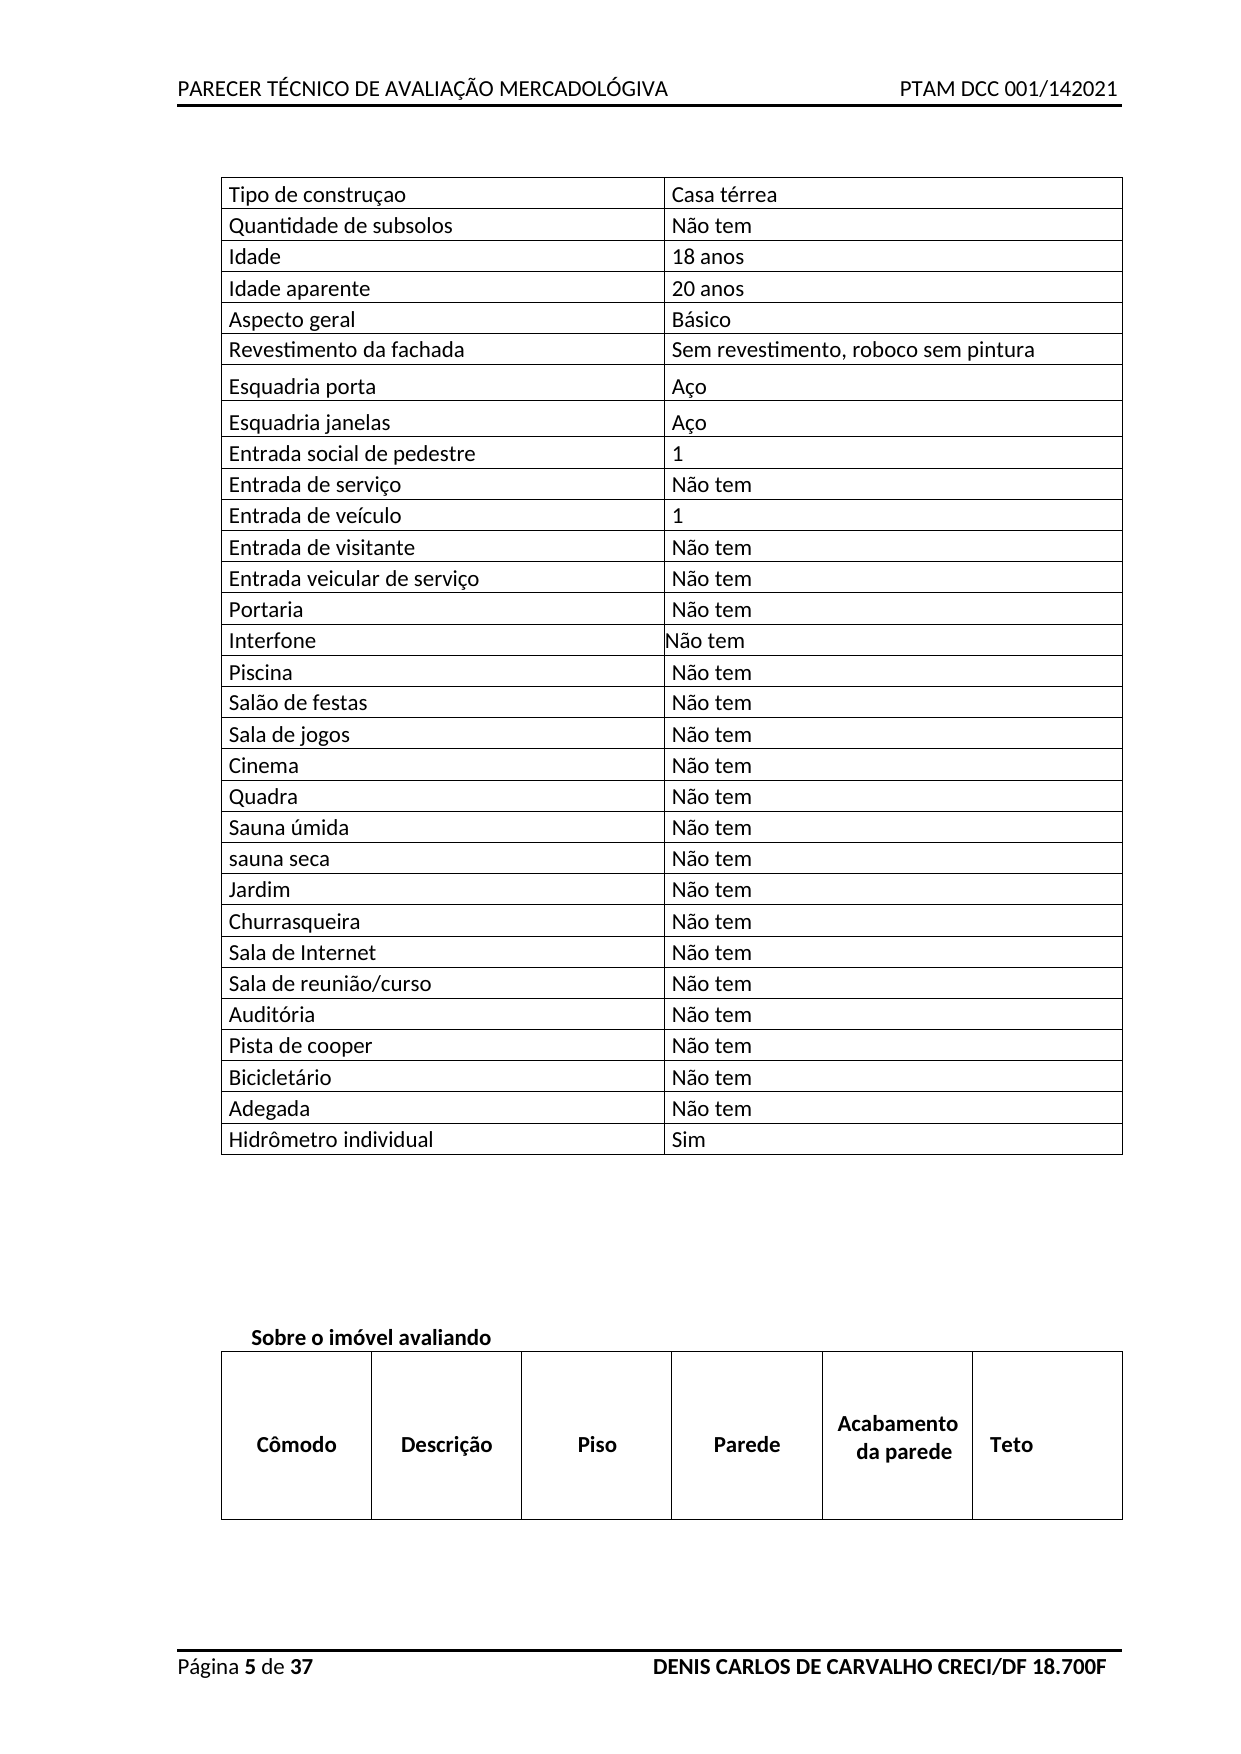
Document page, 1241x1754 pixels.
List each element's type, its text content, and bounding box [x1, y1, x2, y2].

table_cell Não tem [665, 937, 1122, 967]
table_cell Não tem [665, 874, 1122, 904]
table_cell Aço [665, 401, 1122, 436]
table_cell Esquadria janelas [222, 401, 664, 436]
table_cell Salão de festas [222, 687, 664, 717]
table_cell 1 [665, 437, 1122, 467]
table_cell Casa térrea [665, 178, 1122, 208]
table_cell Pista de cooper [222, 1030, 664, 1060]
table_cell Não tem [665, 843, 1122, 873]
table_cell Entrada de veículo [222, 500, 664, 530]
table_cell 20 anos [665, 272, 1122, 302]
table_cell Quadra [222, 781, 664, 811]
table_header Descrição [372, 1352, 521, 1518]
table_cell Bicicletário [222, 1061, 664, 1091]
table_cell Esquadria porta [222, 365, 664, 400]
table_cell Piscina [222, 656, 664, 686]
table_cell Sala de reunião/curso [222, 968, 664, 998]
table_cell Não tem [665, 905, 1122, 936]
table_cell Quantidade de subsolos [222, 209, 664, 239]
table_cell Sala de jogos [222, 718, 664, 748]
table_cell Interfone [222, 625, 664, 654]
table_cell Entrada de visitante [222, 531, 664, 561]
table_cell Churrasqueira [222, 905, 664, 936]
table_cell Tipo de construçao [222, 178, 664, 208]
text Sobre o imóvel avaliando [177, 1323, 1122, 1351]
table_cell Sim [665, 1124, 1122, 1154]
table_cell Não tem [665, 562, 1122, 592]
table_cell Entrada social de pedestre [222, 437, 664, 467]
table_cell Cinema [222, 749, 664, 779]
table_cell Não tem [665, 1030, 1122, 1060]
table_cell Básico [665, 303, 1122, 333]
table_cell Sem revestimento, roboco sem pintura [665, 334, 1122, 364]
table_cell Não tem [665, 687, 1122, 717]
table_cell Idade aparente [222, 272, 664, 302]
table_cell sauna seca [222, 843, 664, 873]
table_cell Não tem [665, 968, 1122, 998]
table_cell Não tem [665, 656, 1122, 686]
table_cell Sala de Internet [222, 937, 664, 967]
table_cell Aspecto geral [222, 303, 664, 333]
table_cell Hidrômetro individual [222, 1124, 664, 1154]
table_cell Não tem [665, 625, 1122, 654]
table_cell Não tem [665, 749, 1122, 779]
table_header Acabamento da parede [823, 1352, 972, 1518]
table_cell Idade [222, 241, 664, 271]
table_cell Revestimento da fachada [222, 334, 664, 364]
table_cell Auditória [222, 999, 664, 1029]
table_cell 1 [665, 500, 1122, 530]
table_cell Não tem [665, 1092, 1122, 1123]
table_header Teto [973, 1352, 1122, 1518]
table_cell Entrada de serviço [222, 469, 664, 498]
table_header Piso [522, 1352, 671, 1518]
table_cell Não tem [665, 812, 1122, 842]
table_cell Aço [665, 365, 1122, 400]
table_cell Entrada veicular de serviço [222, 562, 664, 592]
table_cell Não tem [665, 1061, 1122, 1091]
table_cell Adegada [222, 1092, 664, 1123]
table_cell Não tem [665, 209, 1122, 239]
table_cell Não tem [665, 469, 1122, 498]
table_cell Não tem [665, 781, 1122, 811]
table_header Cômodo [222, 1352, 371, 1518]
table_cell Portaria [222, 593, 664, 623]
table_header Parede [672, 1352, 822, 1518]
table_cell Sauna úmida [222, 812, 664, 842]
table_cell Não tem [665, 718, 1122, 748]
table_cell Jardim [222, 874, 664, 904]
table_cell 18 anos [665, 241, 1122, 271]
table_cell Não tem [665, 593, 1122, 623]
table_cell Não tem [665, 531, 1122, 561]
table_cell Não tem [665, 999, 1122, 1029]
